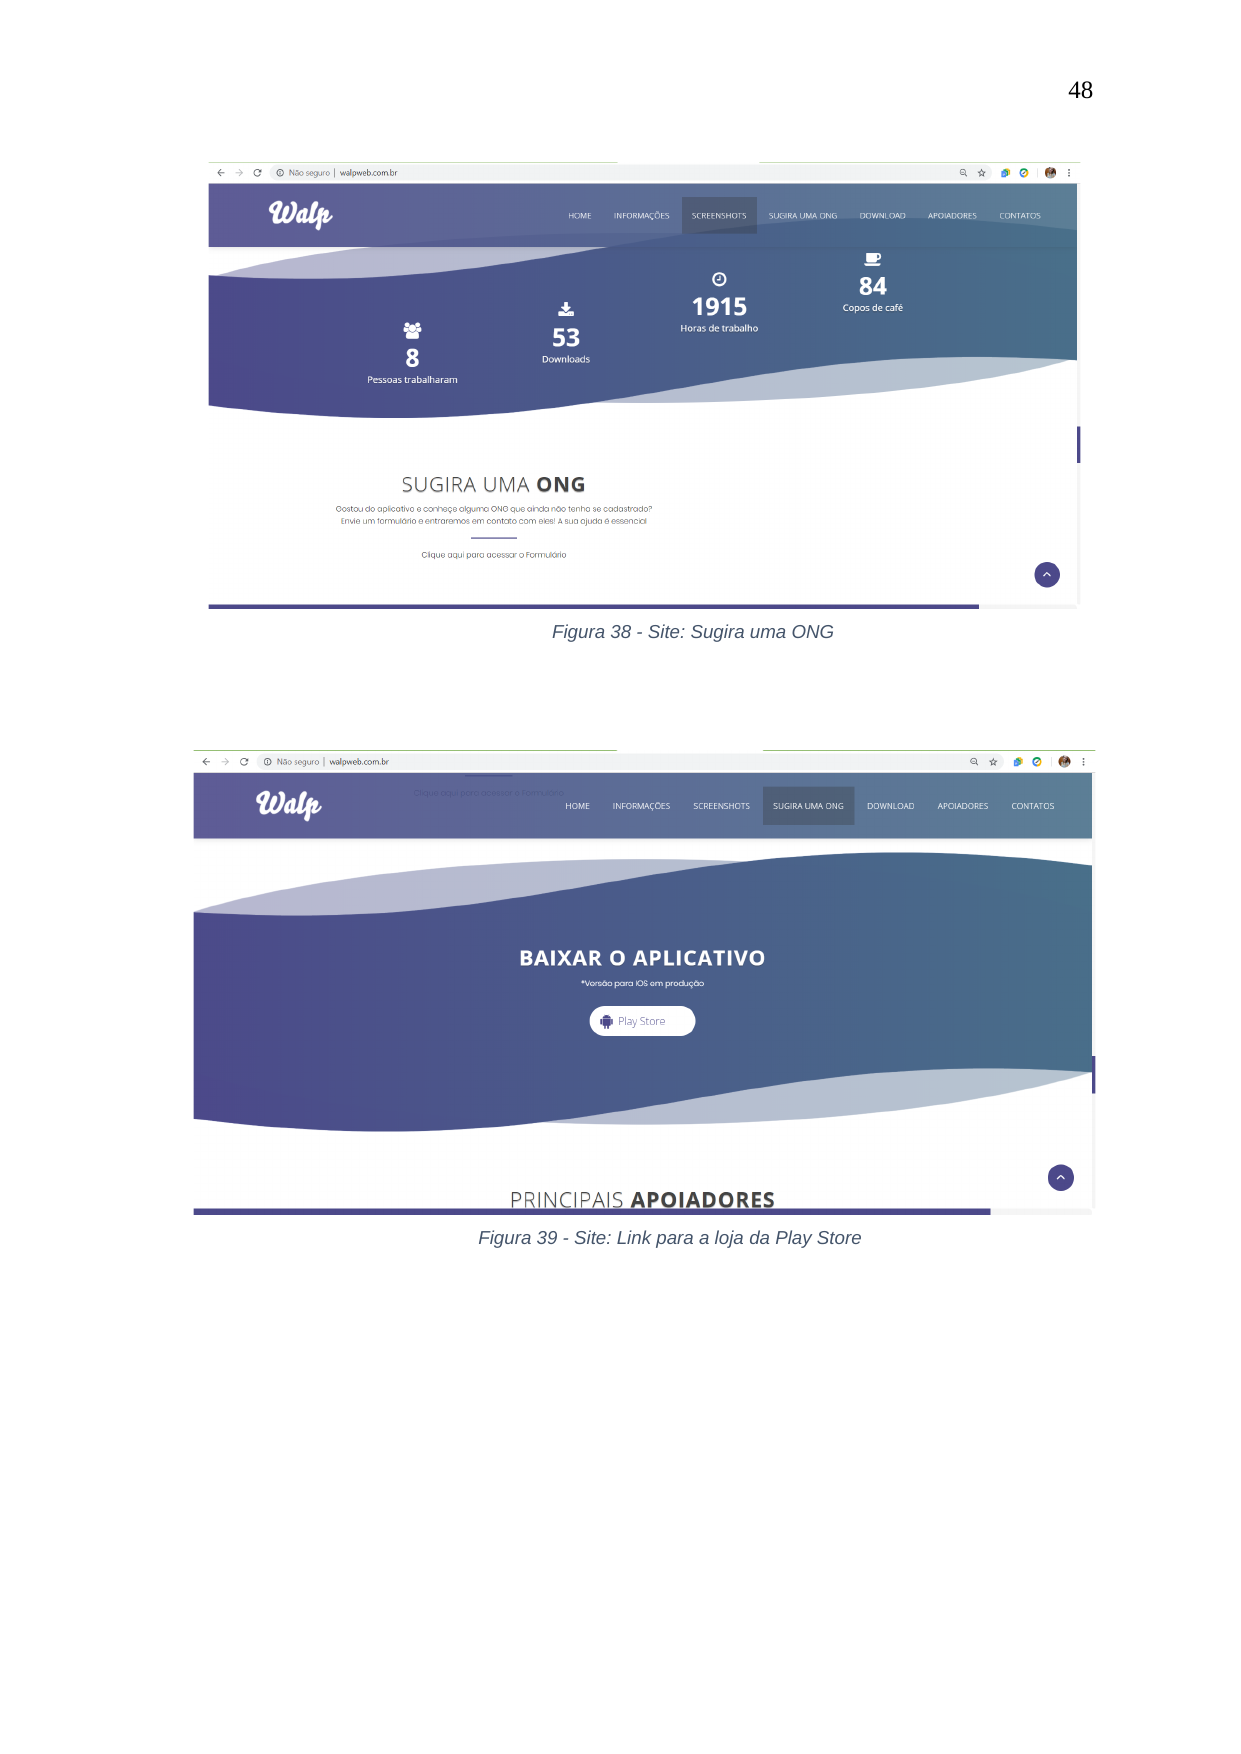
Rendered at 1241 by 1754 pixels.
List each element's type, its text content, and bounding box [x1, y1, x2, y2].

text Figura 39 - Site: Link para a loja da Play Store [404, 1227, 1172, 1248]
picture [208, 162, 1081, 609]
picture [193, 750, 1096, 1215]
text Figura 38 - Site: Sugira uma ONG [478, 621, 1172, 642]
